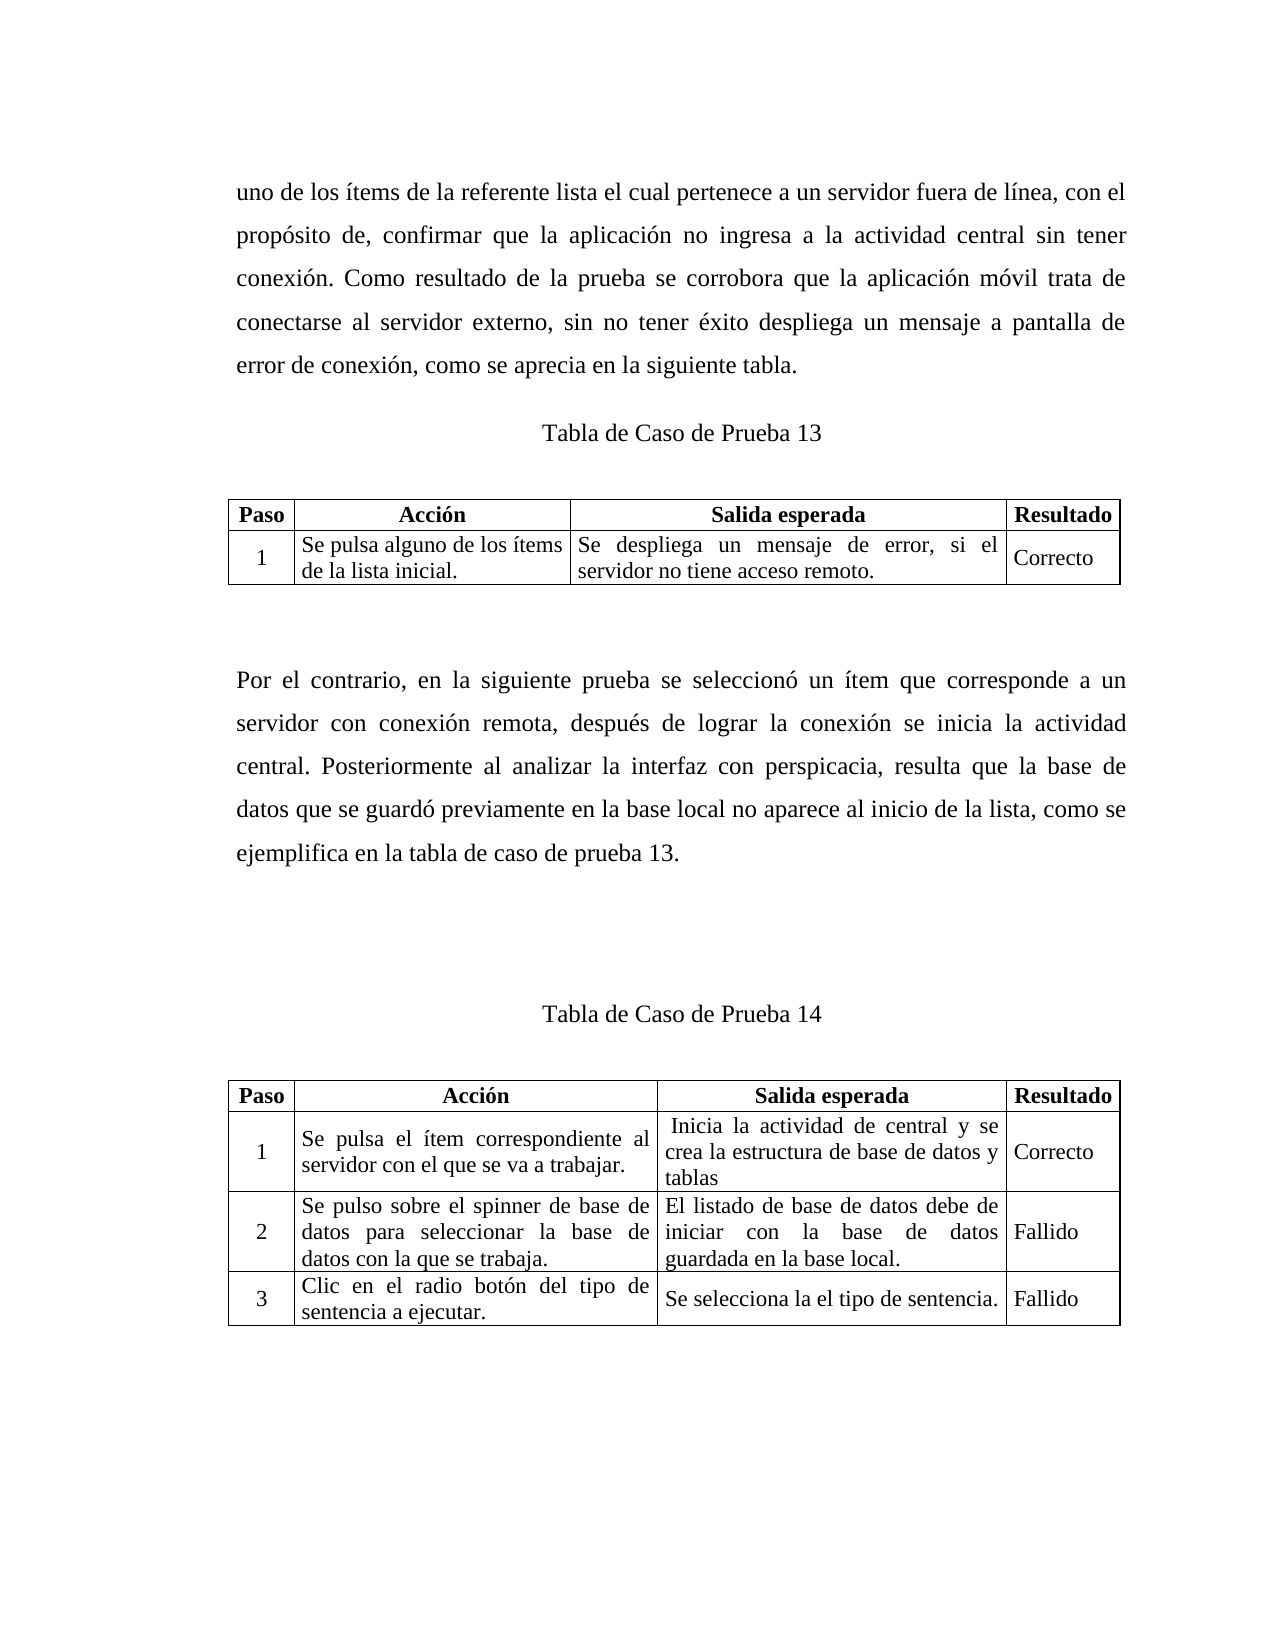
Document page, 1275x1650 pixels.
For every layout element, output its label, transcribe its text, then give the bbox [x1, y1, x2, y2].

table_cell 1 [229, 531, 294, 583]
table_header Salida esperada [571, 500, 1006, 530]
table_cell Se selecciona la el tipo de sentencia. [658, 1272, 1006, 1325]
table_cell Inicia la actividad de central y se crea la estructura de base de datos y tablas [658, 1112, 1006, 1191]
table_cell Correcto [1007, 531, 1119, 583]
table_header Salida esperada [658, 1081, 1006, 1111]
table_cell Se pulsa alguno de los ítems de la lista inicial. [295, 531, 570, 583]
table_header Resultado [1007, 1081, 1119, 1111]
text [236, 177, 1127, 378]
table_cell Fallido [1007, 1192, 1119, 1271]
table_cell 1 [229, 1112, 294, 1191]
table_cell Clic en el radio botón del tipo de sentencia a ejecutar. [295, 1272, 657, 1325]
table_cell El listado de base de datos debe de iniciar con la base de datos guardada en la base local. [658, 1192, 1006, 1271]
table_header Paso [229, 1081, 294, 1111]
table_cell Fallido [1007, 1272, 1119, 1325]
table_cell Se despliega un mensaje de error, si el servidor no tiene acceso remoto. [571, 531, 1006, 583]
table_cell 2 [229, 1192, 294, 1271]
table_header Paso [229, 500, 294, 530]
table_header Acción [295, 1081, 657, 1111]
table_header Acción [295, 500, 570, 530]
table_cell Correcto [1007, 1112, 1119, 1191]
text Por el contrario, en la siguiente prueba se seleccionó un ítem que corresponde a un servidor con conexión remota, después de lograr la conexión se inicia la actividad central. Posteriormente al analizar la interfaz con perspicacia, resulta que la base de datos que se guardó previamente en la base local no aparece al inicio de la lista, como se ejemplifica en la tabla de caso de prueba 13. [236, 665, 1127, 866]
table_cell Se pulsa el ítem correspondiente al servidor con el que se va a trabajar. [295, 1112, 657, 1191]
table_cell Se pulso sobre el spinner de base de datos para seleccionar la base de datos con la que se trabaja. [295, 1192, 657, 1271]
table_header Resultado [1007, 500, 1119, 530]
table_cell 3 [229, 1272, 294, 1325]
